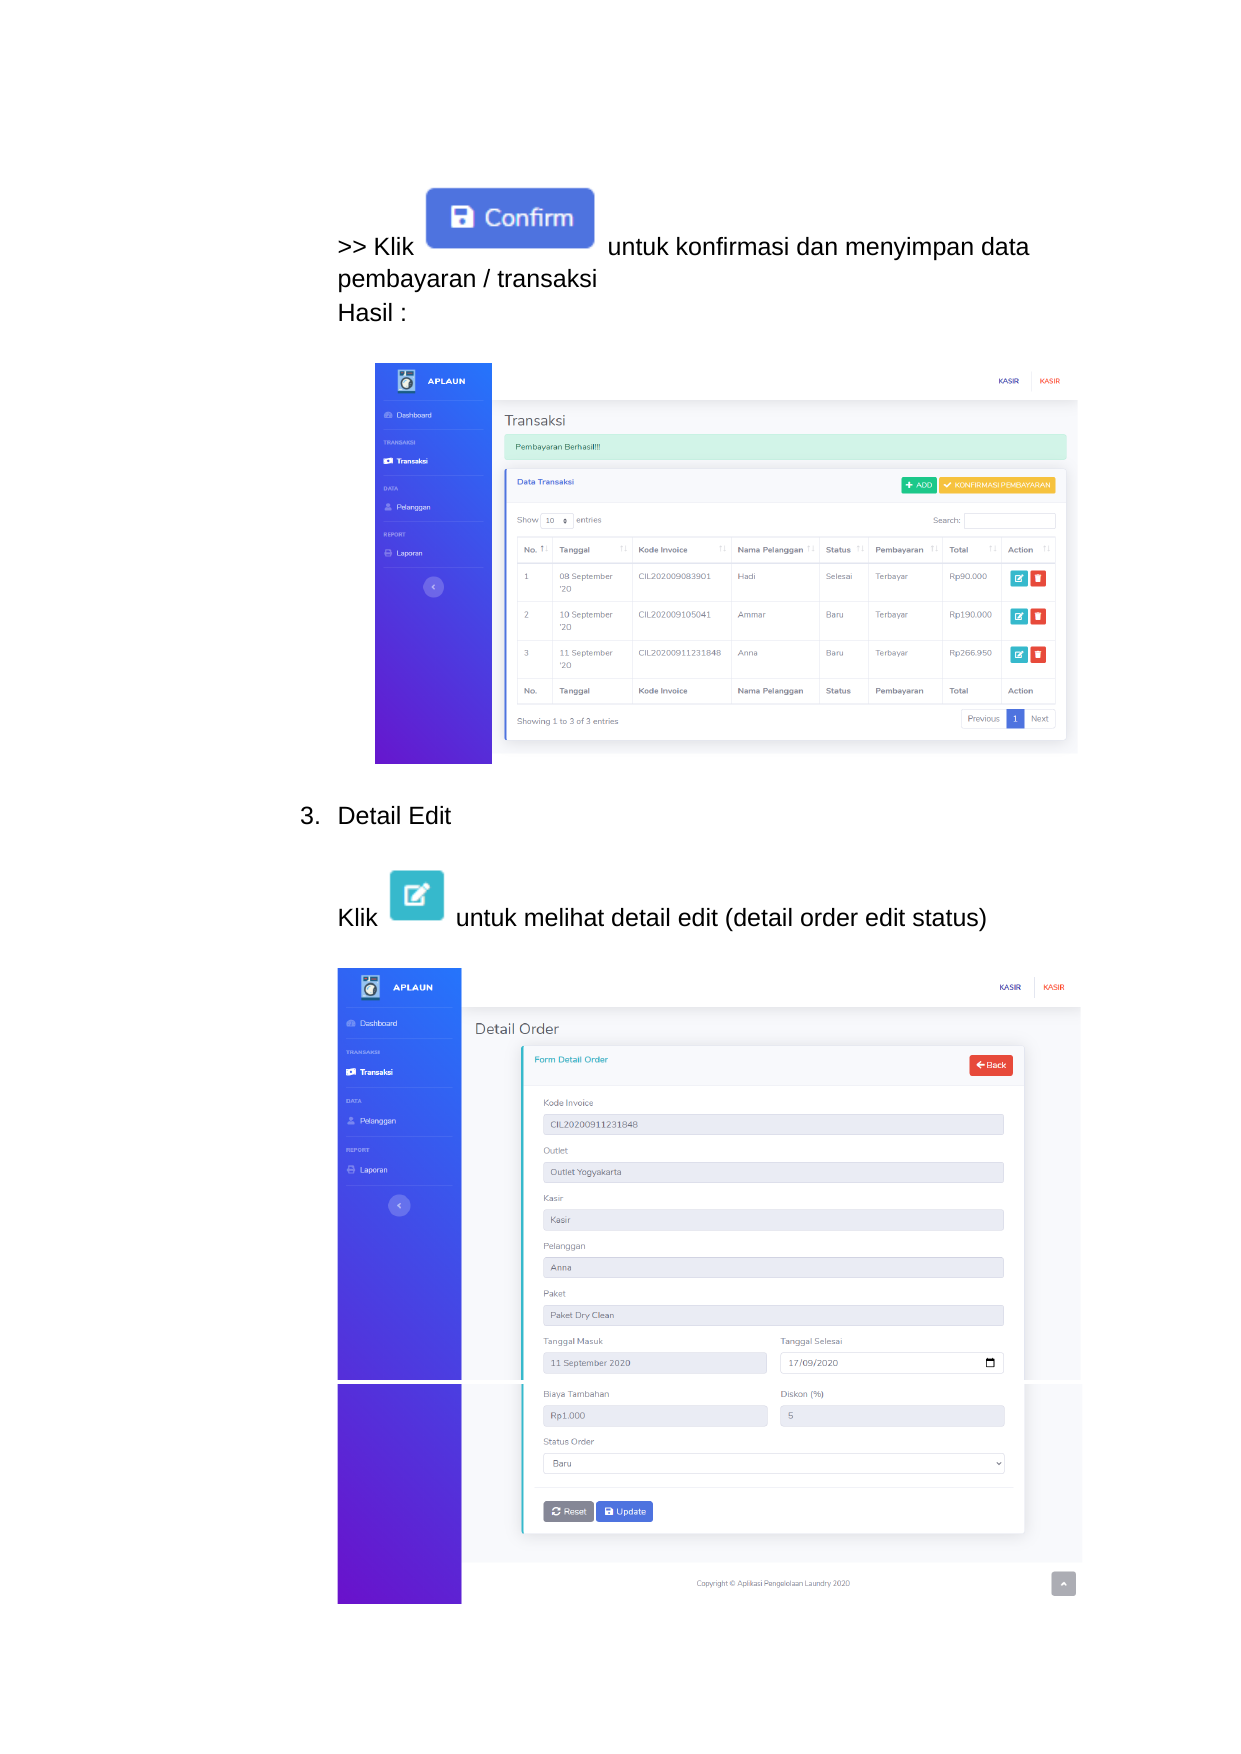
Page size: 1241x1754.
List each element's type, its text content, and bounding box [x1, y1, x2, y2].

picture [375, 363, 1078, 764]
list >> Klik untuk konfirmasi dan menyimpan data pembayaran / transaksi [337, 183, 1090, 293]
picture [384, 866, 449, 927]
picture [420, 183, 601, 255]
list Detail Edit [300, 801, 1090, 829]
picture [337, 968, 1081, 1380]
list Klik untuk melihat detail edit (detail order edit status) [337, 867, 1090, 931]
list Hasil : [337, 297, 1090, 326]
picture [337, 1384, 1083, 1604]
